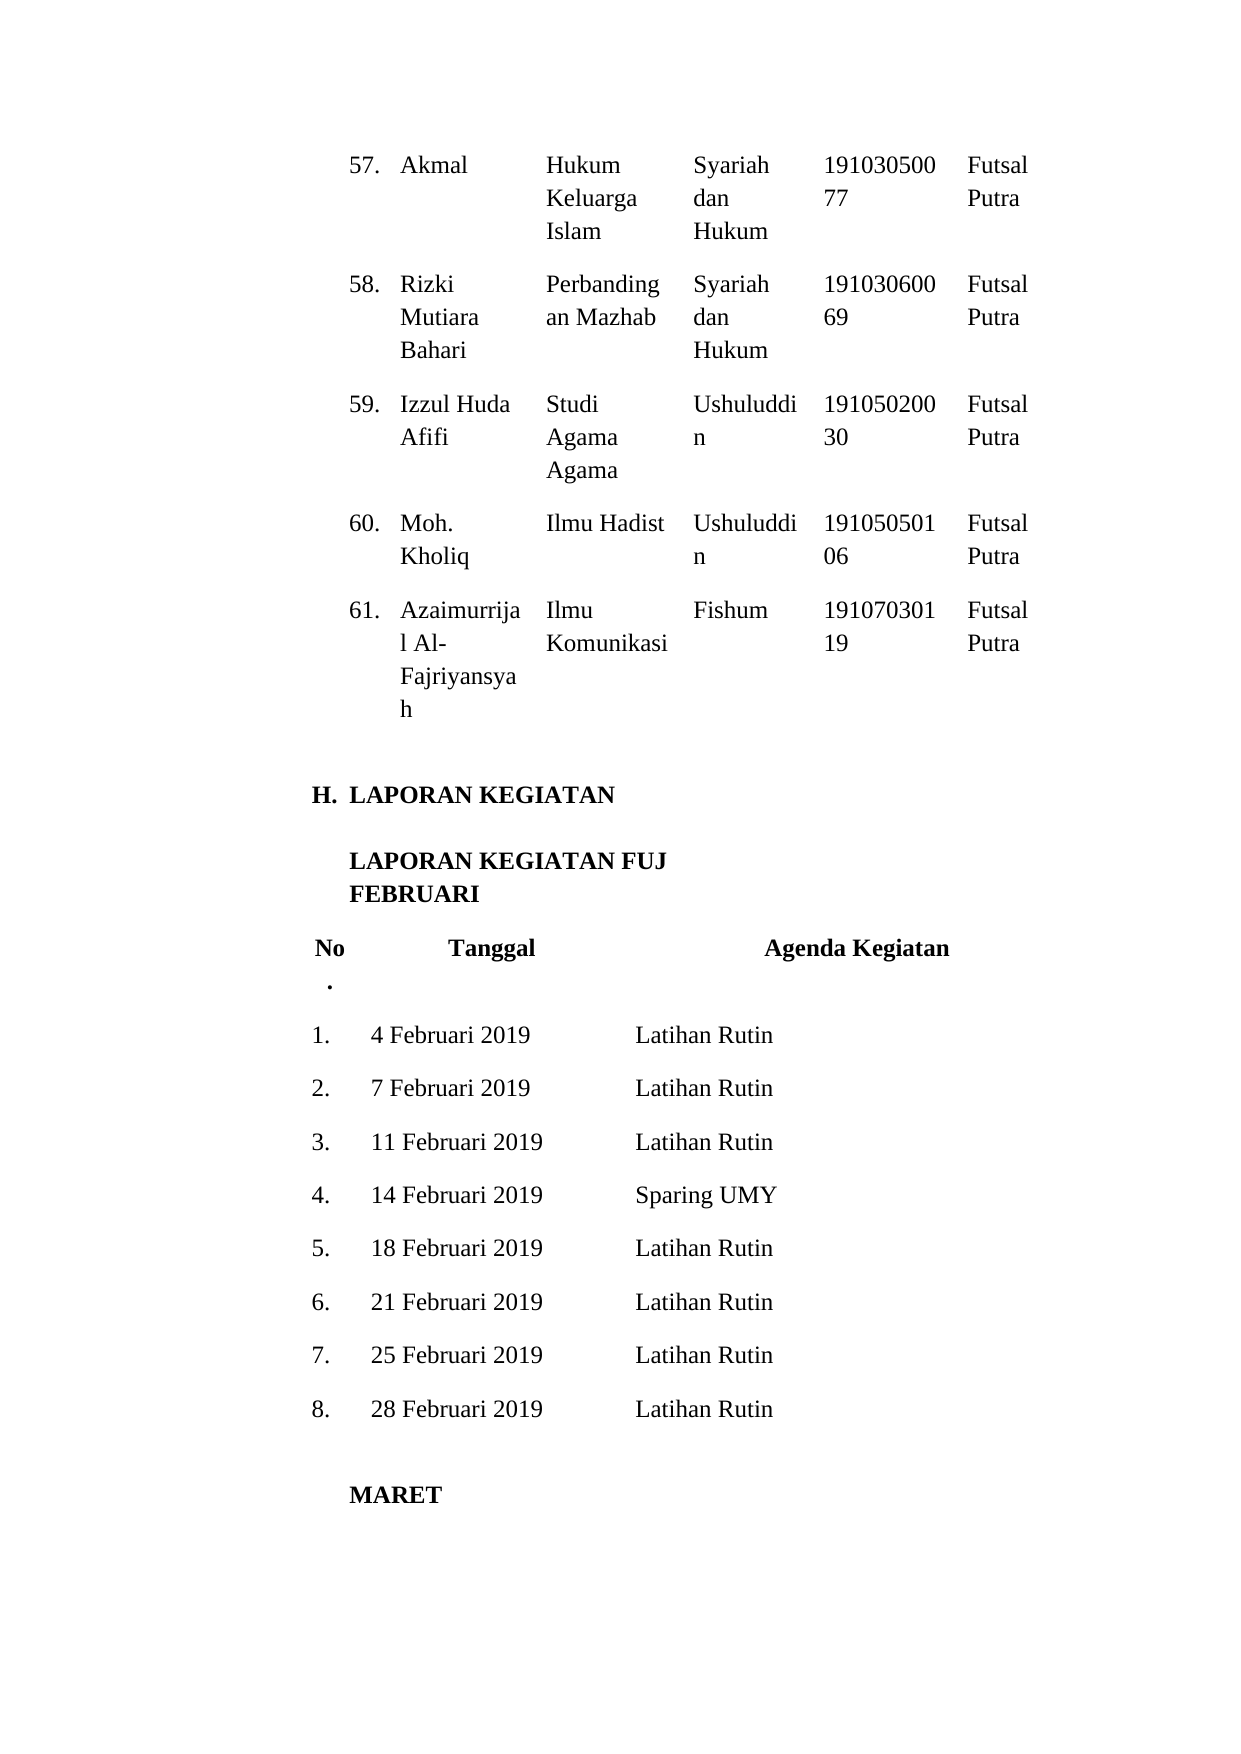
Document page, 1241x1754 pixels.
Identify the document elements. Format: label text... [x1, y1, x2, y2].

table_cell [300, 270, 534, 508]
list MARET [349, 1480, 1090, 1509]
list LAPORAN KEGIATAN FUJ [349, 846, 1090, 875]
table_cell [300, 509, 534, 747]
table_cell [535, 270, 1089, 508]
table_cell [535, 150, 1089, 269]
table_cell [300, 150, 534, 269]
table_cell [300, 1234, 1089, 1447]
list LAPORAN KEGIATAN [312, 780, 1090, 809]
list FEBRUARI [349, 879, 1090, 908]
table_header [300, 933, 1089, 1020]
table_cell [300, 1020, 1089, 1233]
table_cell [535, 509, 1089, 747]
